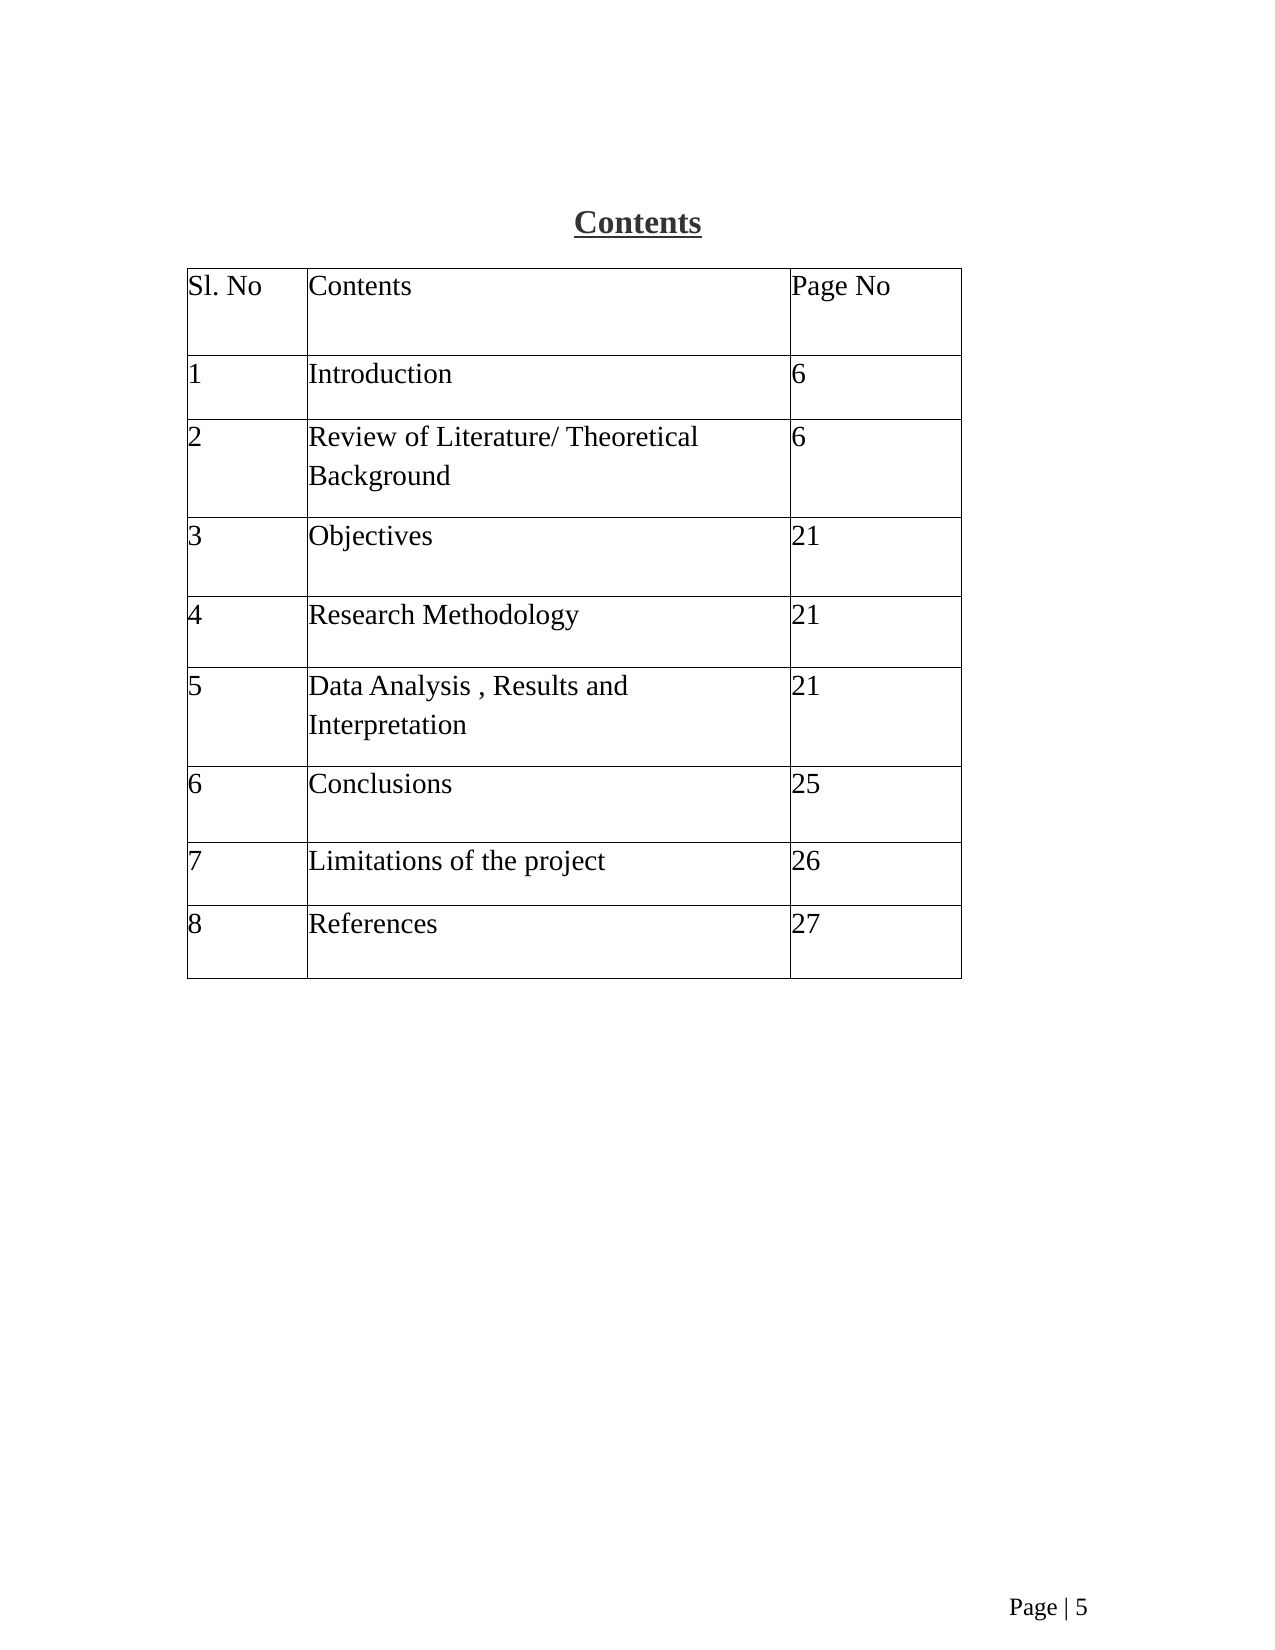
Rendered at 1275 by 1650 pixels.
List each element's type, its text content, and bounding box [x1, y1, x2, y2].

table_cell 6 [791, 356, 961, 418]
table_header Page No [791, 269, 961, 355]
table_cell References [308, 906, 790, 978]
table_cell Conclusions [308, 767, 790, 842]
table_cell 3 [188, 518, 307, 596]
table_cell Objectives [308, 518, 790, 596]
table_cell Introduction [308, 356, 790, 418]
table_cell 6 [188, 767, 307, 842]
table_cell 5 [188, 668, 307, 766]
table_header Contents [308, 269, 790, 355]
table_cell 21 [791, 668, 961, 766]
table_cell 27 [791, 906, 961, 978]
table_cell 21 [791, 597, 961, 667]
table_cell 6 [791, 420, 961, 517]
table_cell Limitations of the project [308, 843, 790, 905]
text Contents [187, 202, 1087, 241]
table_cell 25 [791, 767, 961, 842]
table_cell 7 [188, 843, 307, 905]
table_cell 8 [188, 906, 307, 978]
table_cell 1 [188, 356, 307, 418]
table_cell 4 [188, 597, 307, 667]
table_cell Research Methodology [308, 597, 790, 667]
table_cell 2 [188, 420, 307, 517]
table_cell 21 [791, 518, 961, 596]
table_cell Review of Literature/ Theoretical Background [308, 420, 790, 517]
table_header Sl. No [188, 269, 307, 355]
table_cell 26 [791, 843, 961, 905]
table_cell Data Analysis , Results and Interpretation [308, 668, 790, 766]
